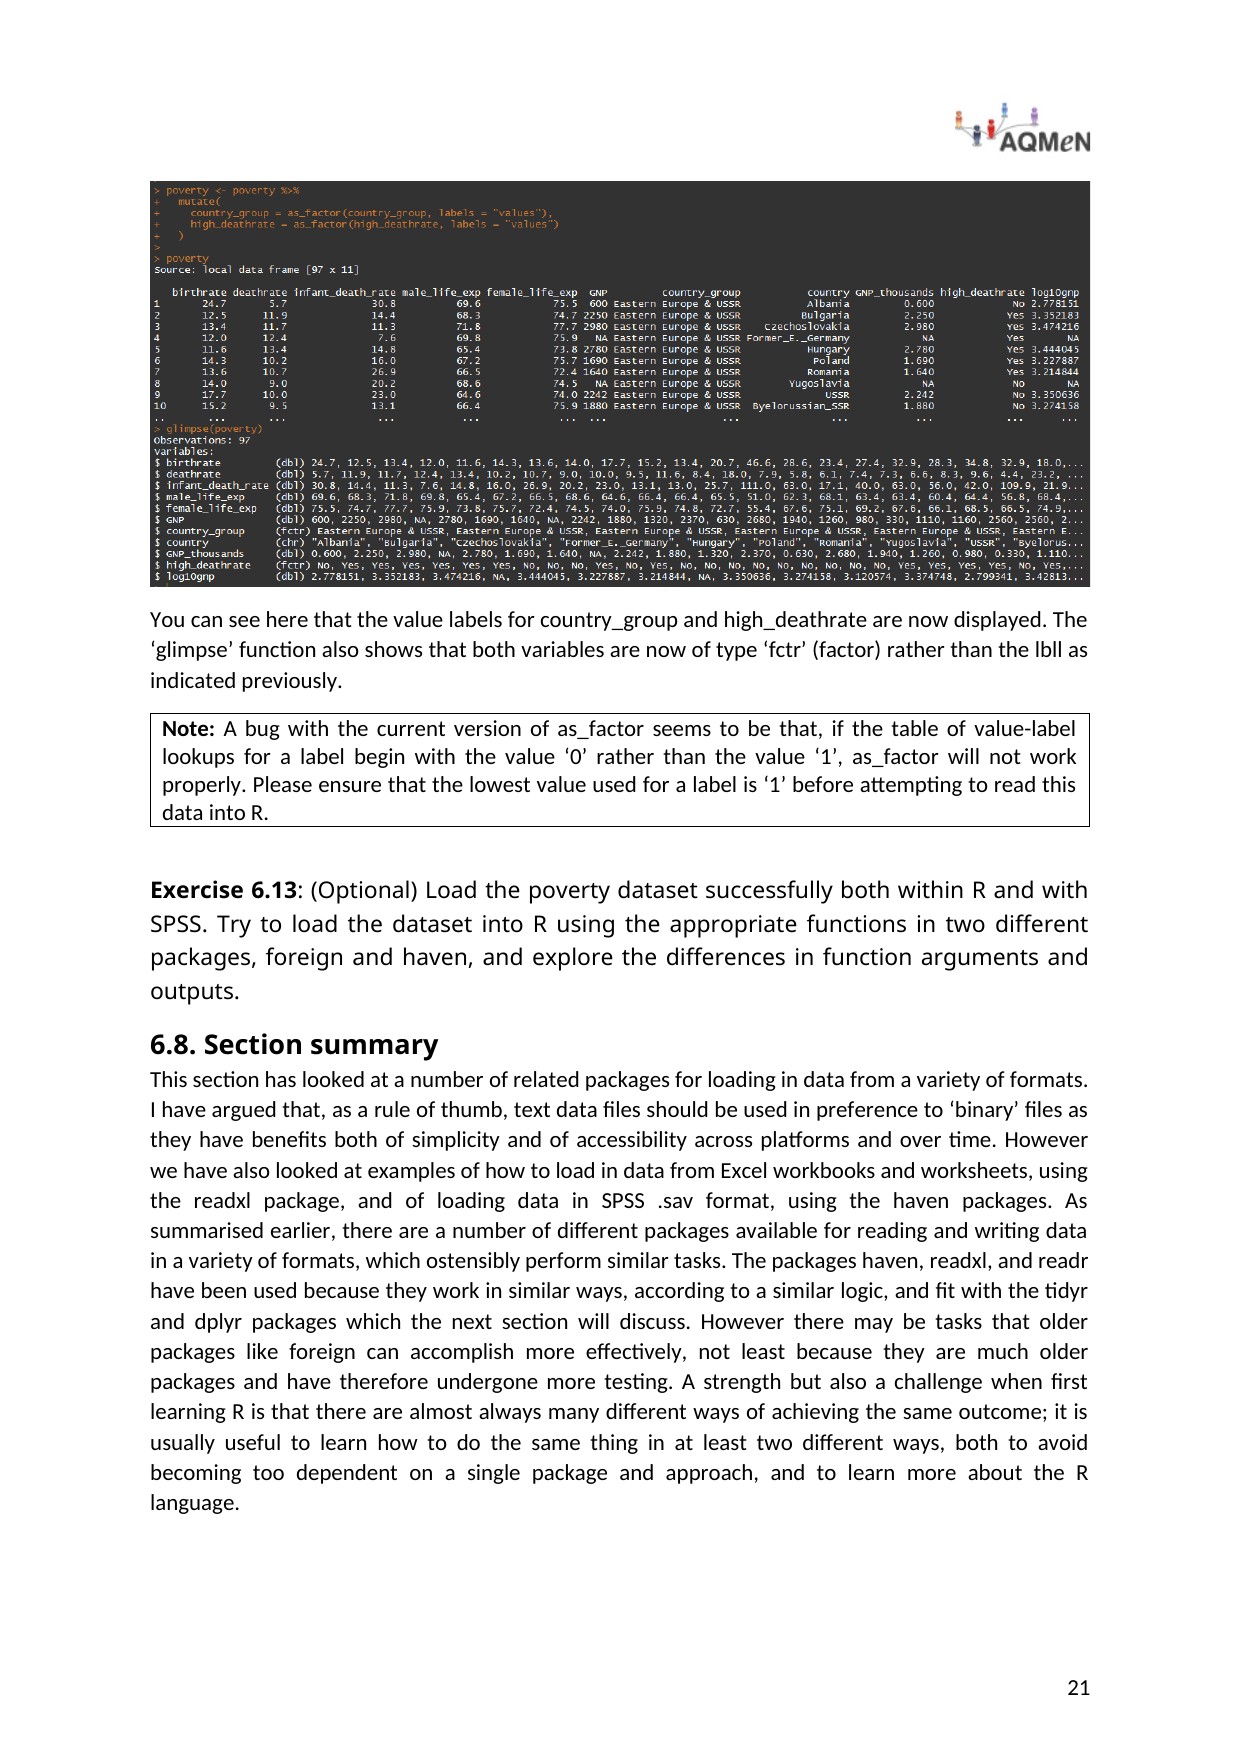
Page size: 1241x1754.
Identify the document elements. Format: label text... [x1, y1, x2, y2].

text Exercise 6.13: (Optional) Load the poverty dataset successfully both within R and with SPSS. Try to load the dataset into R using the appropriate functions in two different packages, foreign and haven, and explore the differences in function arguments and outputs. [150, 874, 1090, 1006]
table_header Note: A bug with the current version of as_factor seems to be that, if the table of value-label lookups for a label begin with the value ‘0’ rather than the value ‘1’, as_factor will not work properly. Please ensure that the lowest value used for a label is ‘1’ before attempting to read this data into R. [151, 714, 1089, 826]
subtitle Section summary [150, 1025, 1090, 1062]
text This section has looked at a number of related packages for loading in data from a variety of formats. I have argued that, as a rule of thumb, text data files should be used in preference to ‘binary’ files as they have benefits both of simplicity and of accessibility across platforms and over time. However we have also looked at examples of how to load in data from Excel workbooks and worksheets, using the readxl package, and of loading data in SPSS .sav format, using the haven packages. As summarised earlier, there are a number of different packages available for reading and writing data in a variety of formats, which ostensibly perform similar tasks. The packages haven, readxl, and readr have been used because they work in similar ways, according to a similar logic, and fit with the tidyr and dplyr packages which the next section will discuss. However there may be tasks that older packages like foreign can accomplish more effectively, not least because they are much older packages and have therefore undergone more testing. A strength but also a challenge when first learning R is that there are almost always many different ways of achieving the same outcome; it is usually useful to learn how to do the same thing in at least two different ways, both to avoid becoming too dependent on a single package and approach, and to learn more about the R language. [150, 1065, 1090, 1516]
text You can see here that the value labels for country_group and high_deathrate are now displayed. The ‘glimpse’ function also shows that both variables are now of type ‘fctr’ (factor) rather than the lbll as indicated previously. [150, 605, 1090, 694]
picture [150, 73, 1091, 587]
